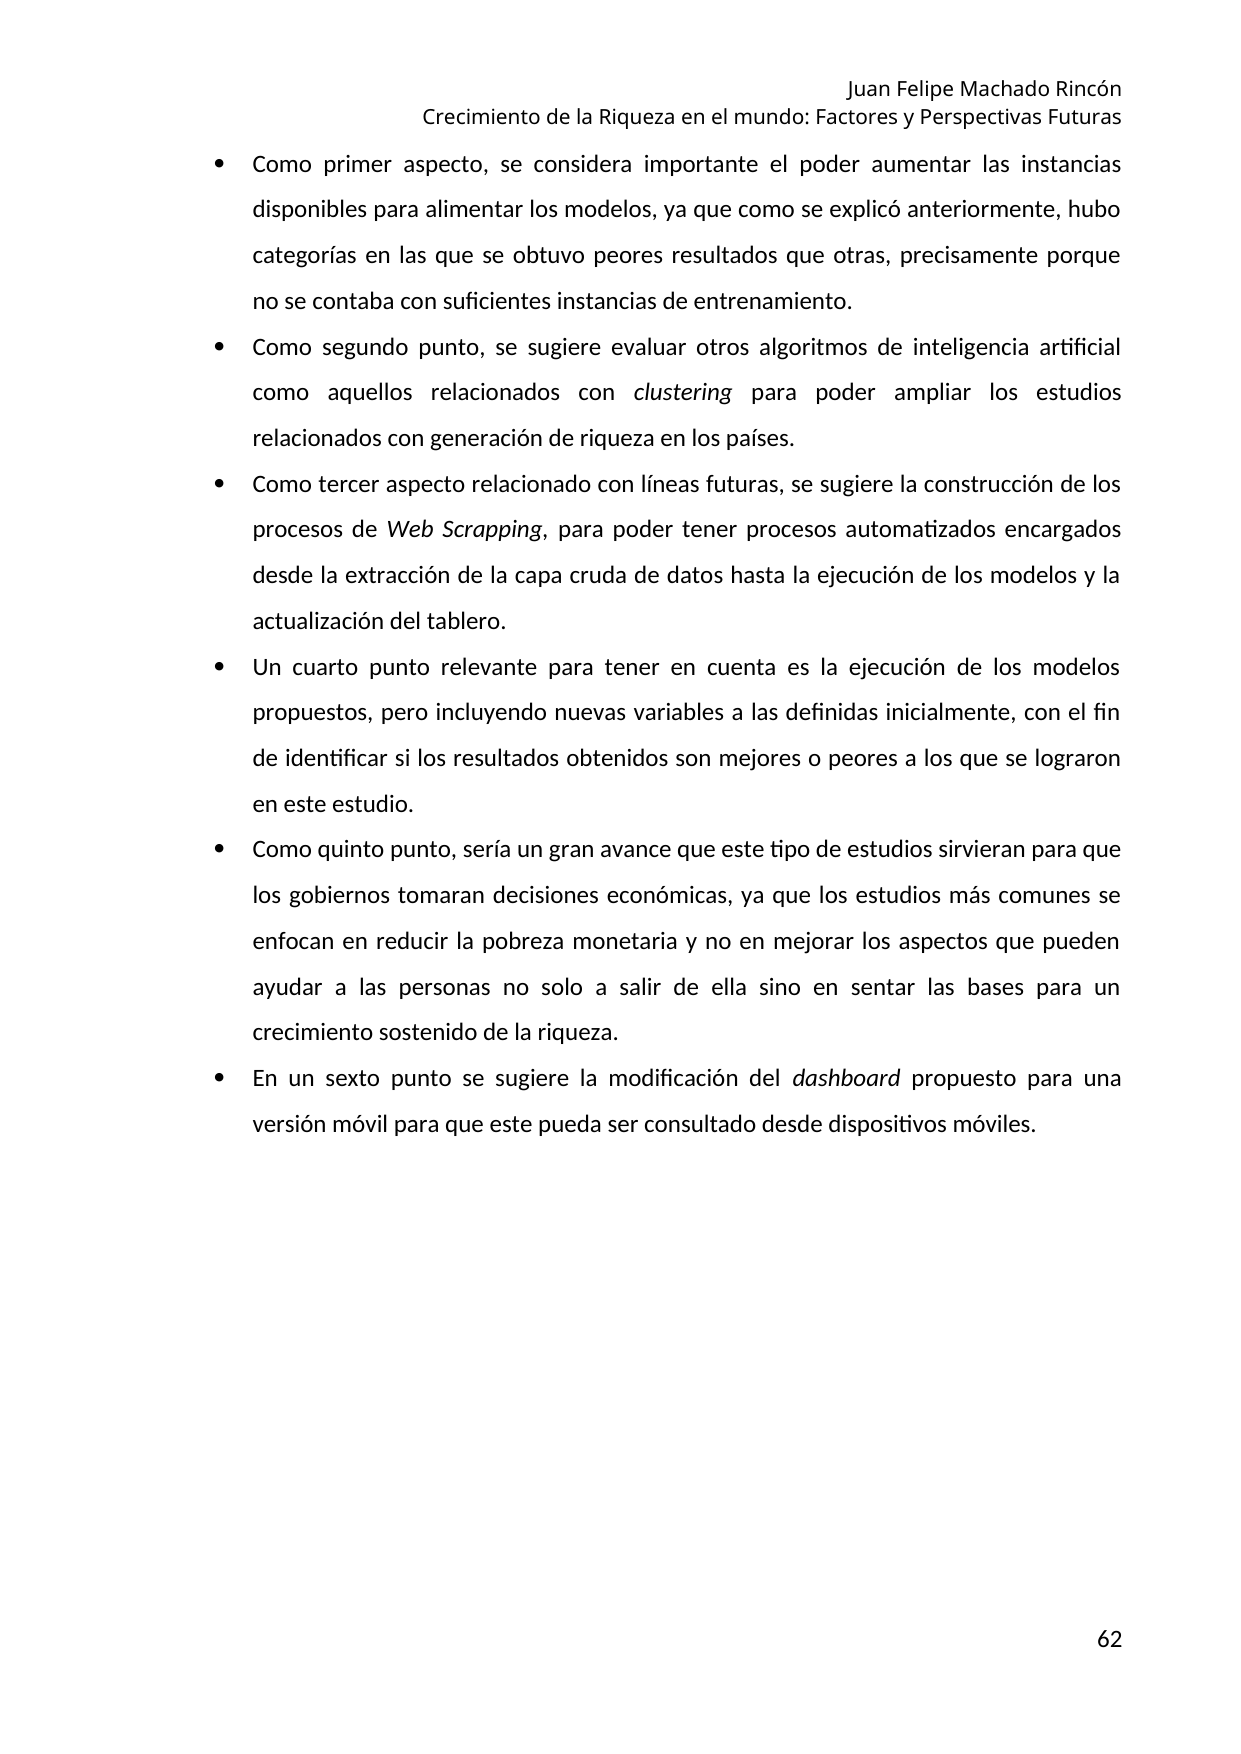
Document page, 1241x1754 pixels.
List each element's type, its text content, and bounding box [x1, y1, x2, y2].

list Como primer aspecto, se considera importante el poder aumentar las instancias disponibles para alimentar los modelos, ya que como se explicó anteriormente, hubo categorías en las que se obtuvo peores resultados que otras, precisamente porque no se contaba con suficientes instancias de entrenamiento. [215, 148, 1122, 315]
list En un sexto punto se sugiere la modificación del dashboard propuesto para una versión móvil para que este pueda ser consultado desde dispositivos móviles. [215, 1062, 1122, 1138]
list Como segundo punto, se sugiere evaluar otros algoritmos de inteligencia artificial como aquellos relacionados con clustering para poder ampliar los estudios relacionados con generación de riqueza en los países. [215, 331, 1122, 453]
list Como tercer aspecto relacionado con líneas futuras, se sugiere la construcción de los procesos de Web Scrapping, para poder tener procesos automatizados encargados desde la extracción de la capa cruda de datos hasta la ejecución de los modelos y la actualización del tablero. [215, 468, 1122, 636]
list Como quinto punto, sería un gran avance que este tipo de estudios sirvieran para que los gobiernos tomaran decisiones económicas, ya que los estudios más comunes se enfocan en reducir la pobreza monetaria y no en mejorar los aspectos que pueden ayudar a las personas no solo a salir de ella sino en sentar las bases para un crecimiento sostenido de la riqueza. [215, 834, 1122, 1047]
list Un cuarto punto relevante para tener en cuenta es la ejecución de los modelos propuestos, pero incluyendo nuevas variables a las definidas inicialmente, con el fin de identificar si los resultados obtenidos son mejores o peores a los que se lograron en este estudio. [215, 651, 1122, 818]
